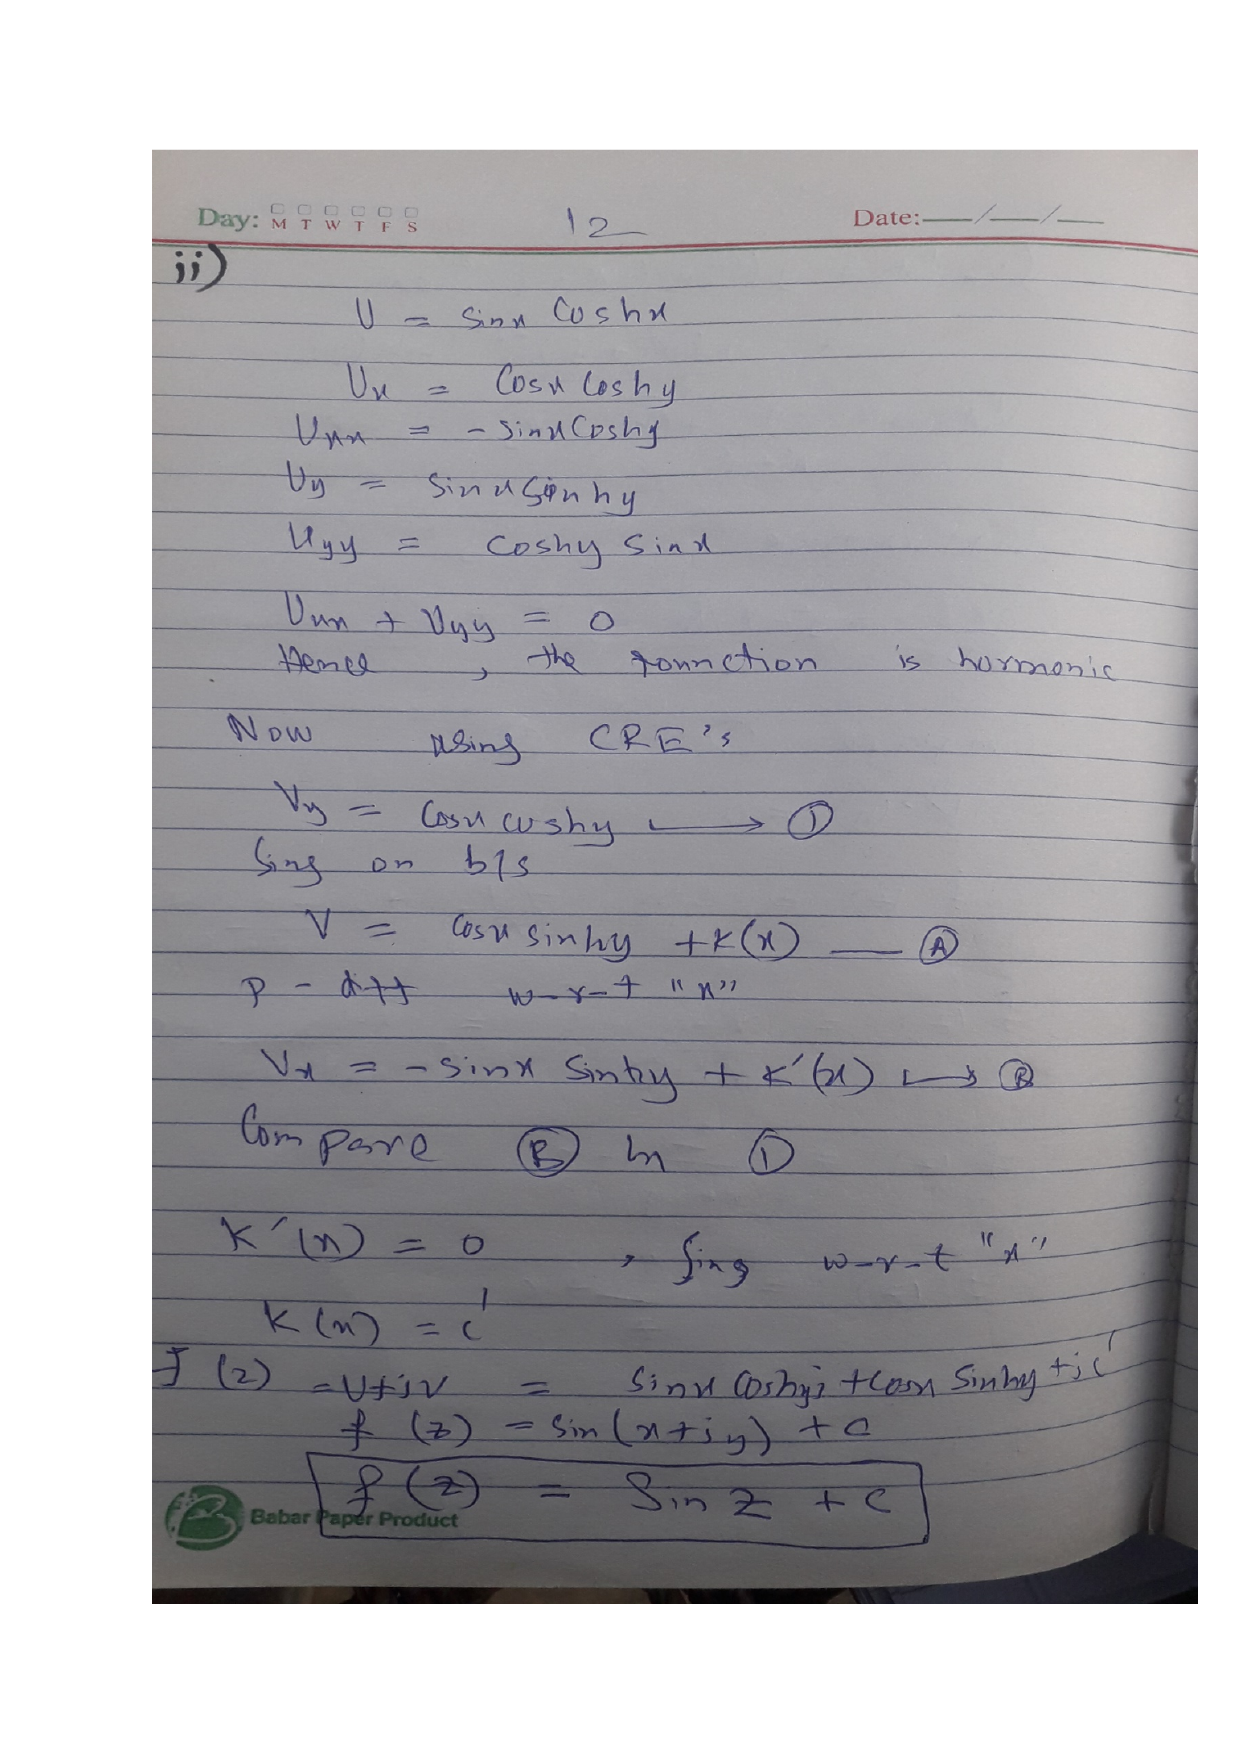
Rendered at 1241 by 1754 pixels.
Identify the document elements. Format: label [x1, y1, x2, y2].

picture [153, 151, 1198, 1602]
